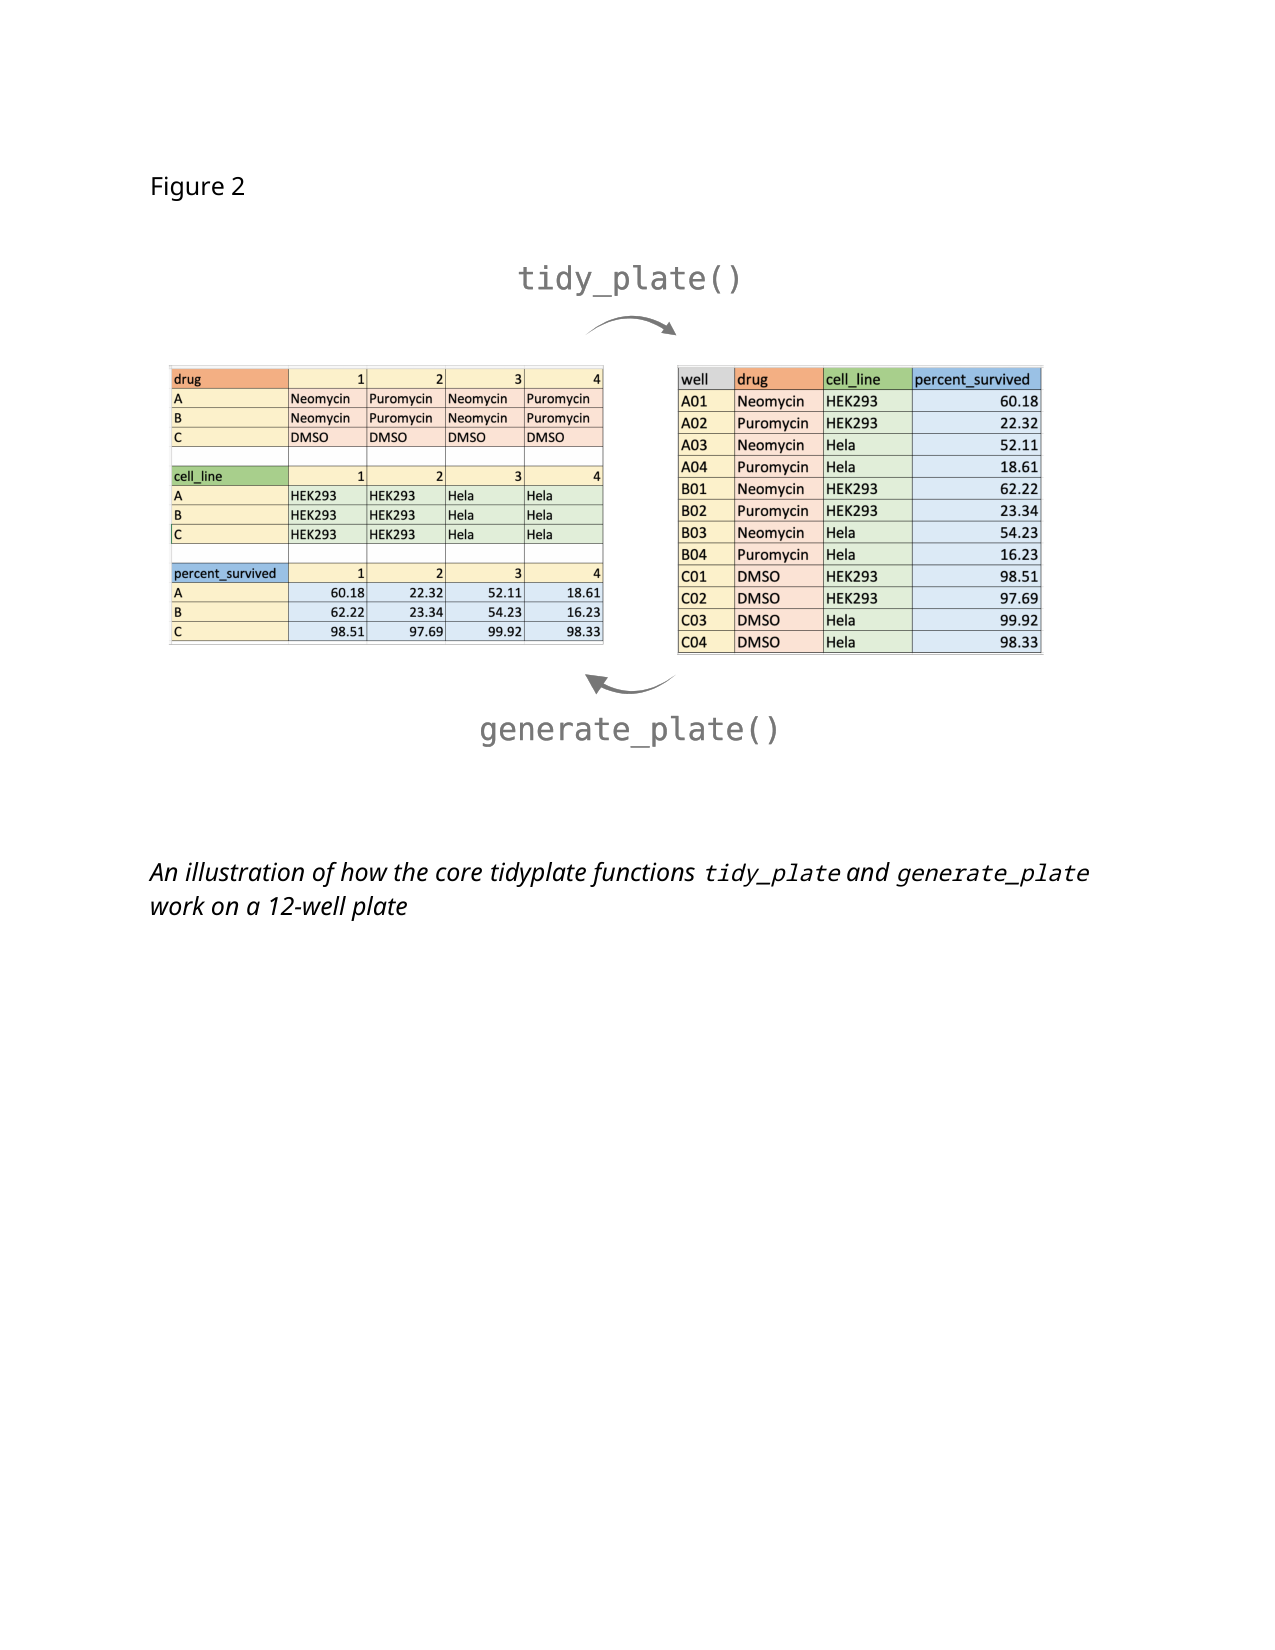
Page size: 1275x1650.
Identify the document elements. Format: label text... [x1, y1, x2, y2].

text Figure 2 [150, 169, 1125, 203]
text An illustration of how the core tidyplate functions tidy_plate and generate_plate work on a 12-well plate [150, 855, 1125, 923]
picture [168, 221, 1044, 834]
